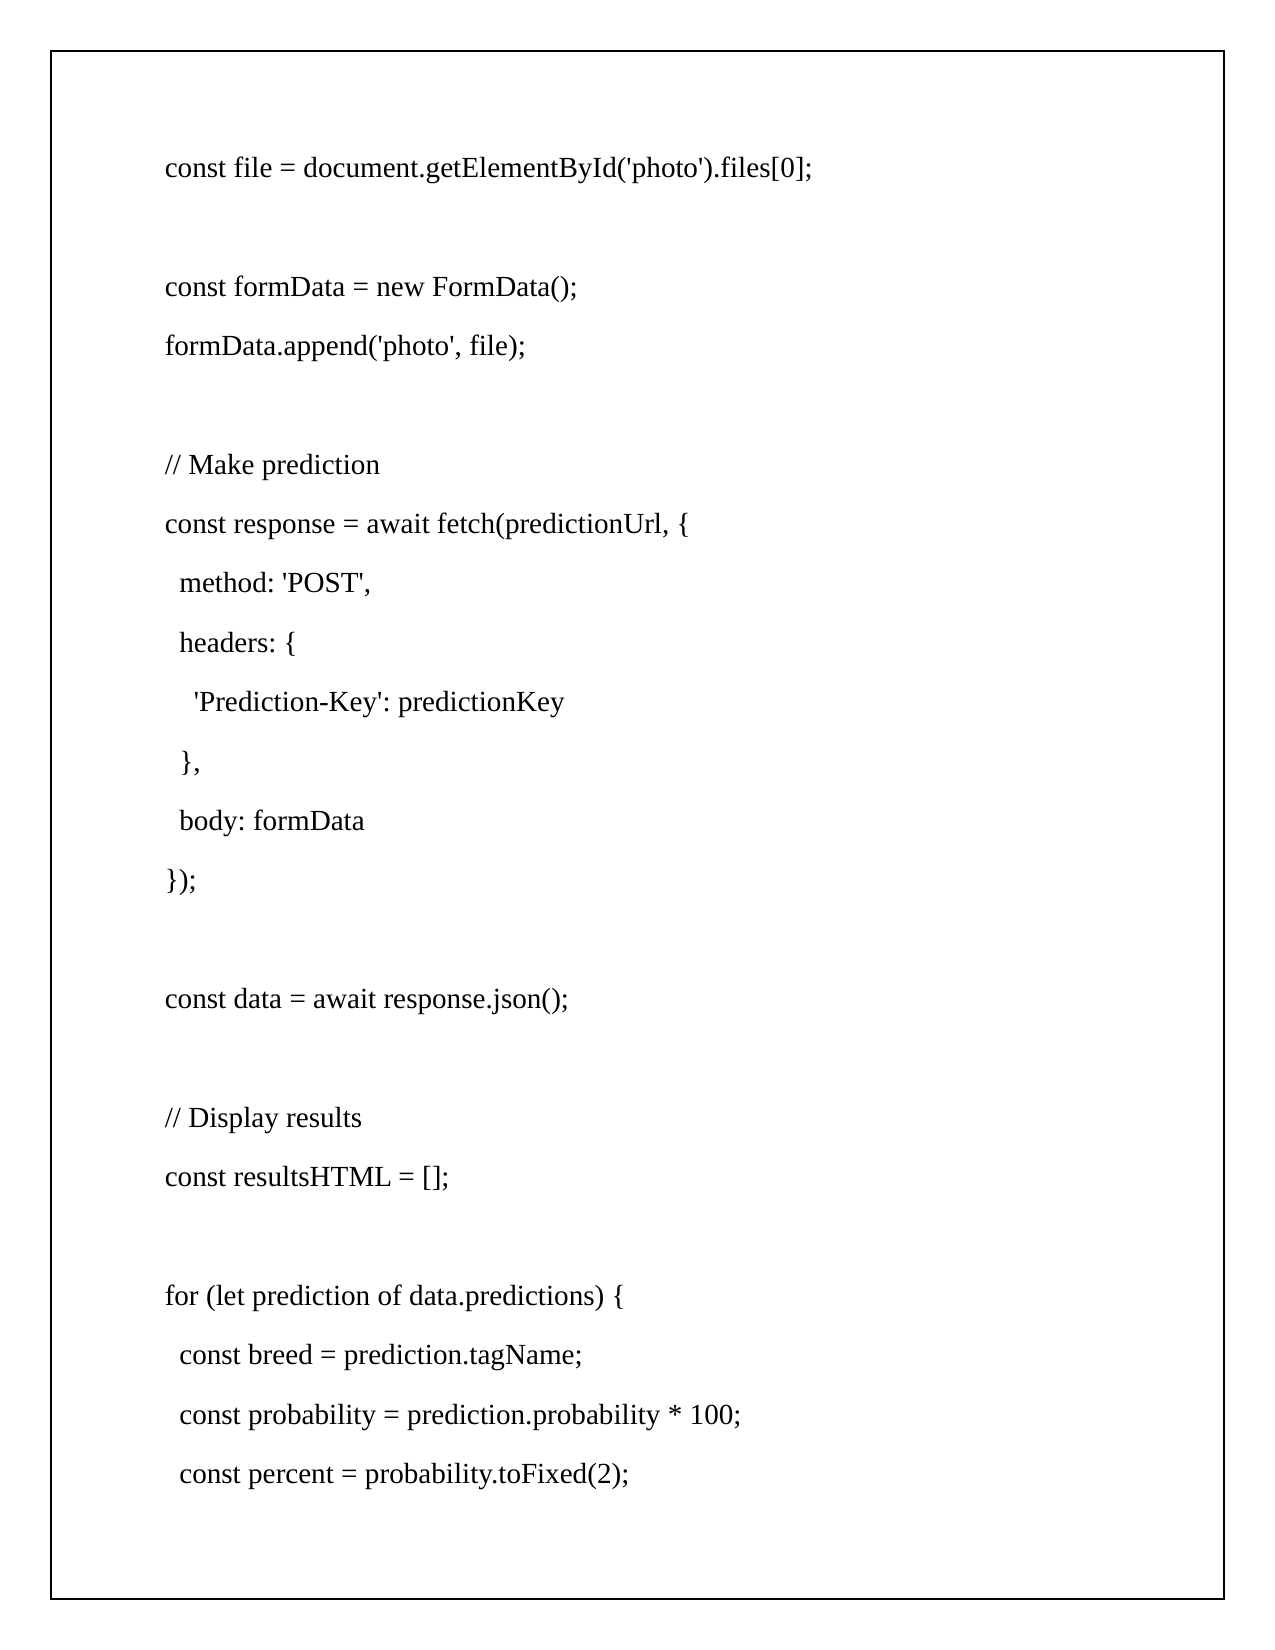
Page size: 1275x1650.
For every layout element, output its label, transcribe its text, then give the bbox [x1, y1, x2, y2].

text 'Prediction-Key': predictionKey [150, 684, 1125, 718]
text const file = document.getElementById('photo').files[0]; [150, 150, 1125, 183]
text const probability = prediction.probability * 100; [150, 1397, 1125, 1430]
text for (let prediction of data.predictions) { [150, 1278, 1125, 1312]
text const percent = probability.toFixed(2); [150, 1456, 1125, 1490]
text }, [150, 744, 1125, 777]
text const breed = prediction.tagName; [150, 1337, 1125, 1371]
text }); [150, 862, 1125, 896]
text headers: { [150, 625, 1125, 658]
text const data = await response.json(); [150, 981, 1125, 1015]
text method: 'POST', [150, 566, 1125, 599]
text const resultsHTML = []; [150, 1159, 1125, 1193]
text const response = await fetch(predictionUrl, { [150, 506, 1125, 540]
text body: formData [150, 803, 1125, 837]
text formData.append('photo', file); [150, 328, 1125, 362]
text // Make prediction [150, 447, 1125, 480]
text const formData = new FormData(); [150, 269, 1125, 302]
text // Display results [150, 1100, 1125, 1133]
